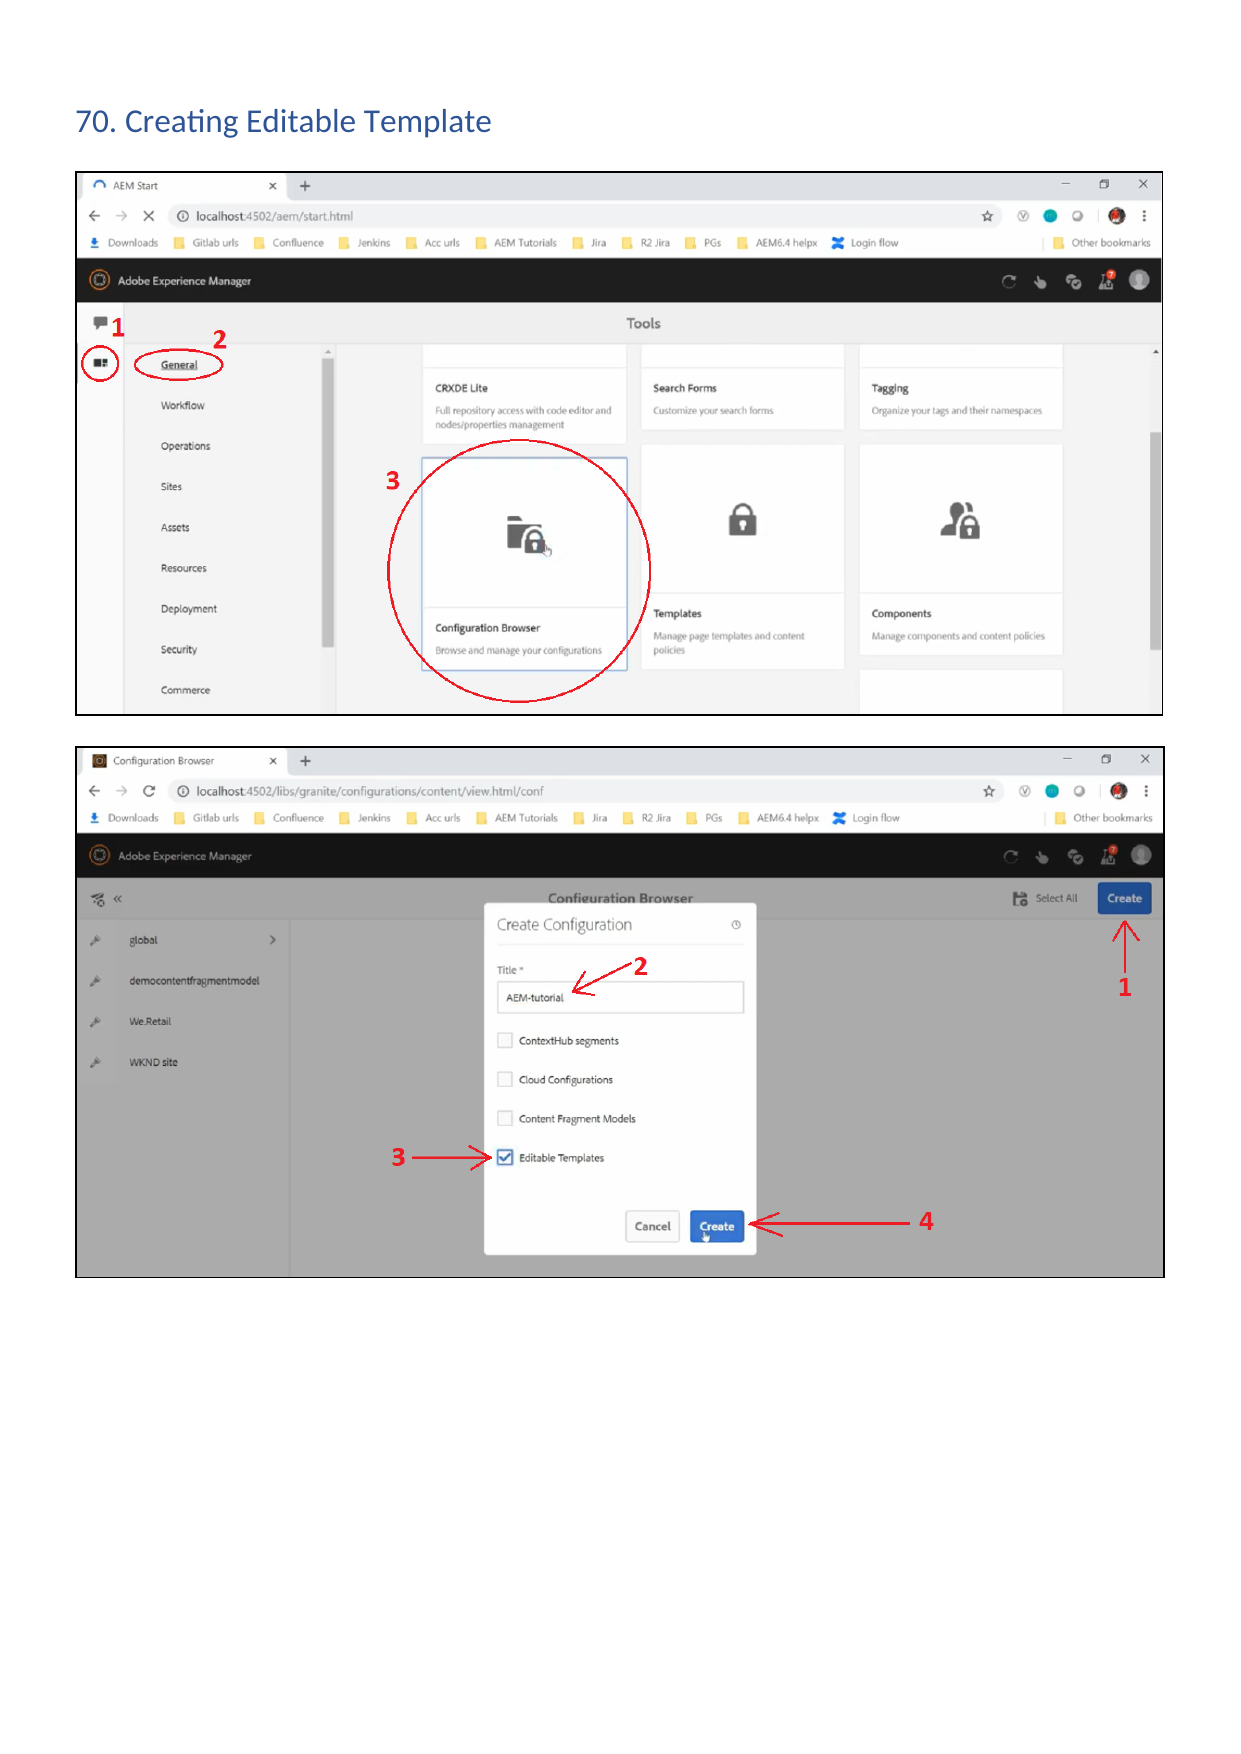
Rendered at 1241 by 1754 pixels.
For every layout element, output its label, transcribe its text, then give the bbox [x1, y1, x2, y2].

picture [77, 173, 1162, 714]
picture [77, 748, 1163, 1277]
subtitle 70. Creating Editable Template [75, 100, 1165, 141]
